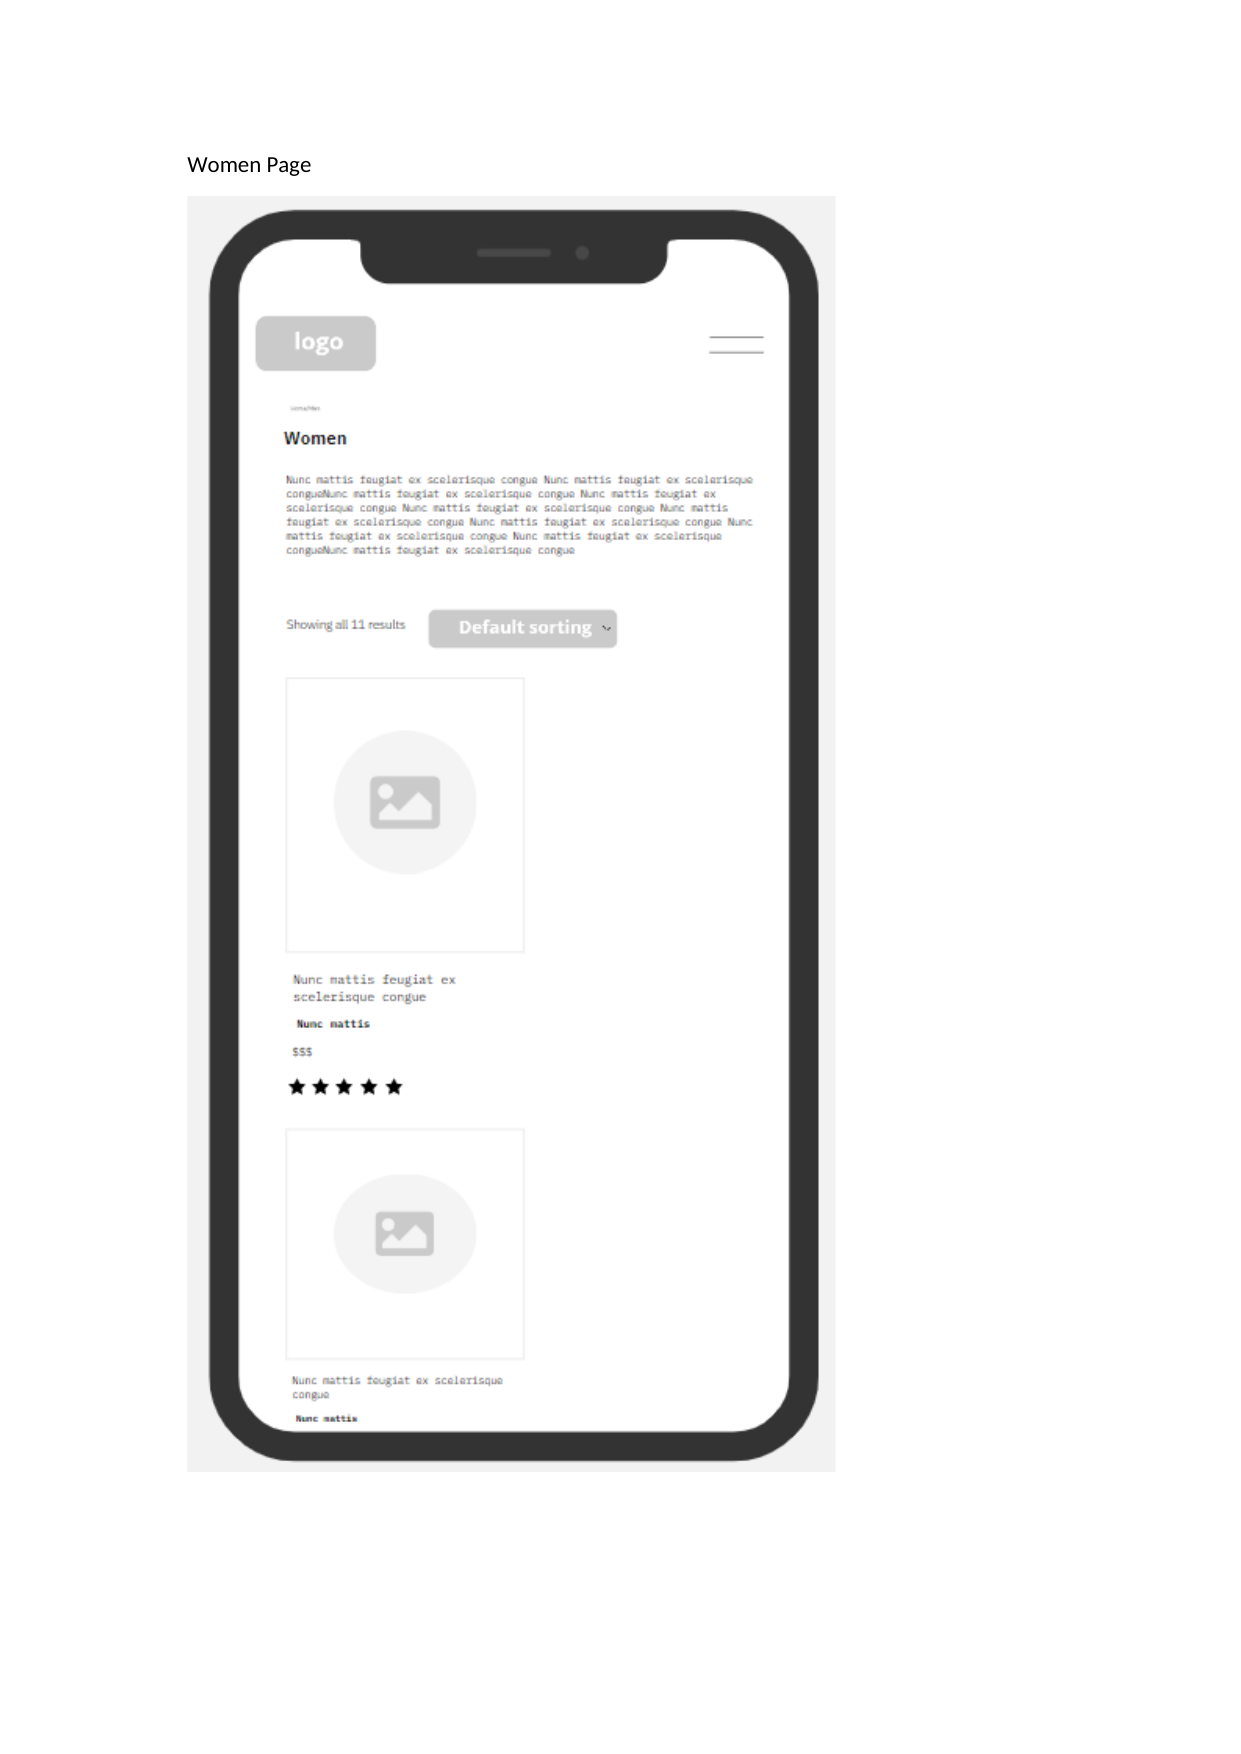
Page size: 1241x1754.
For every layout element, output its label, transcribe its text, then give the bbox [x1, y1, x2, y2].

picture [187, 196, 836, 1472]
text Women Page [187, 150, 1053, 178]
